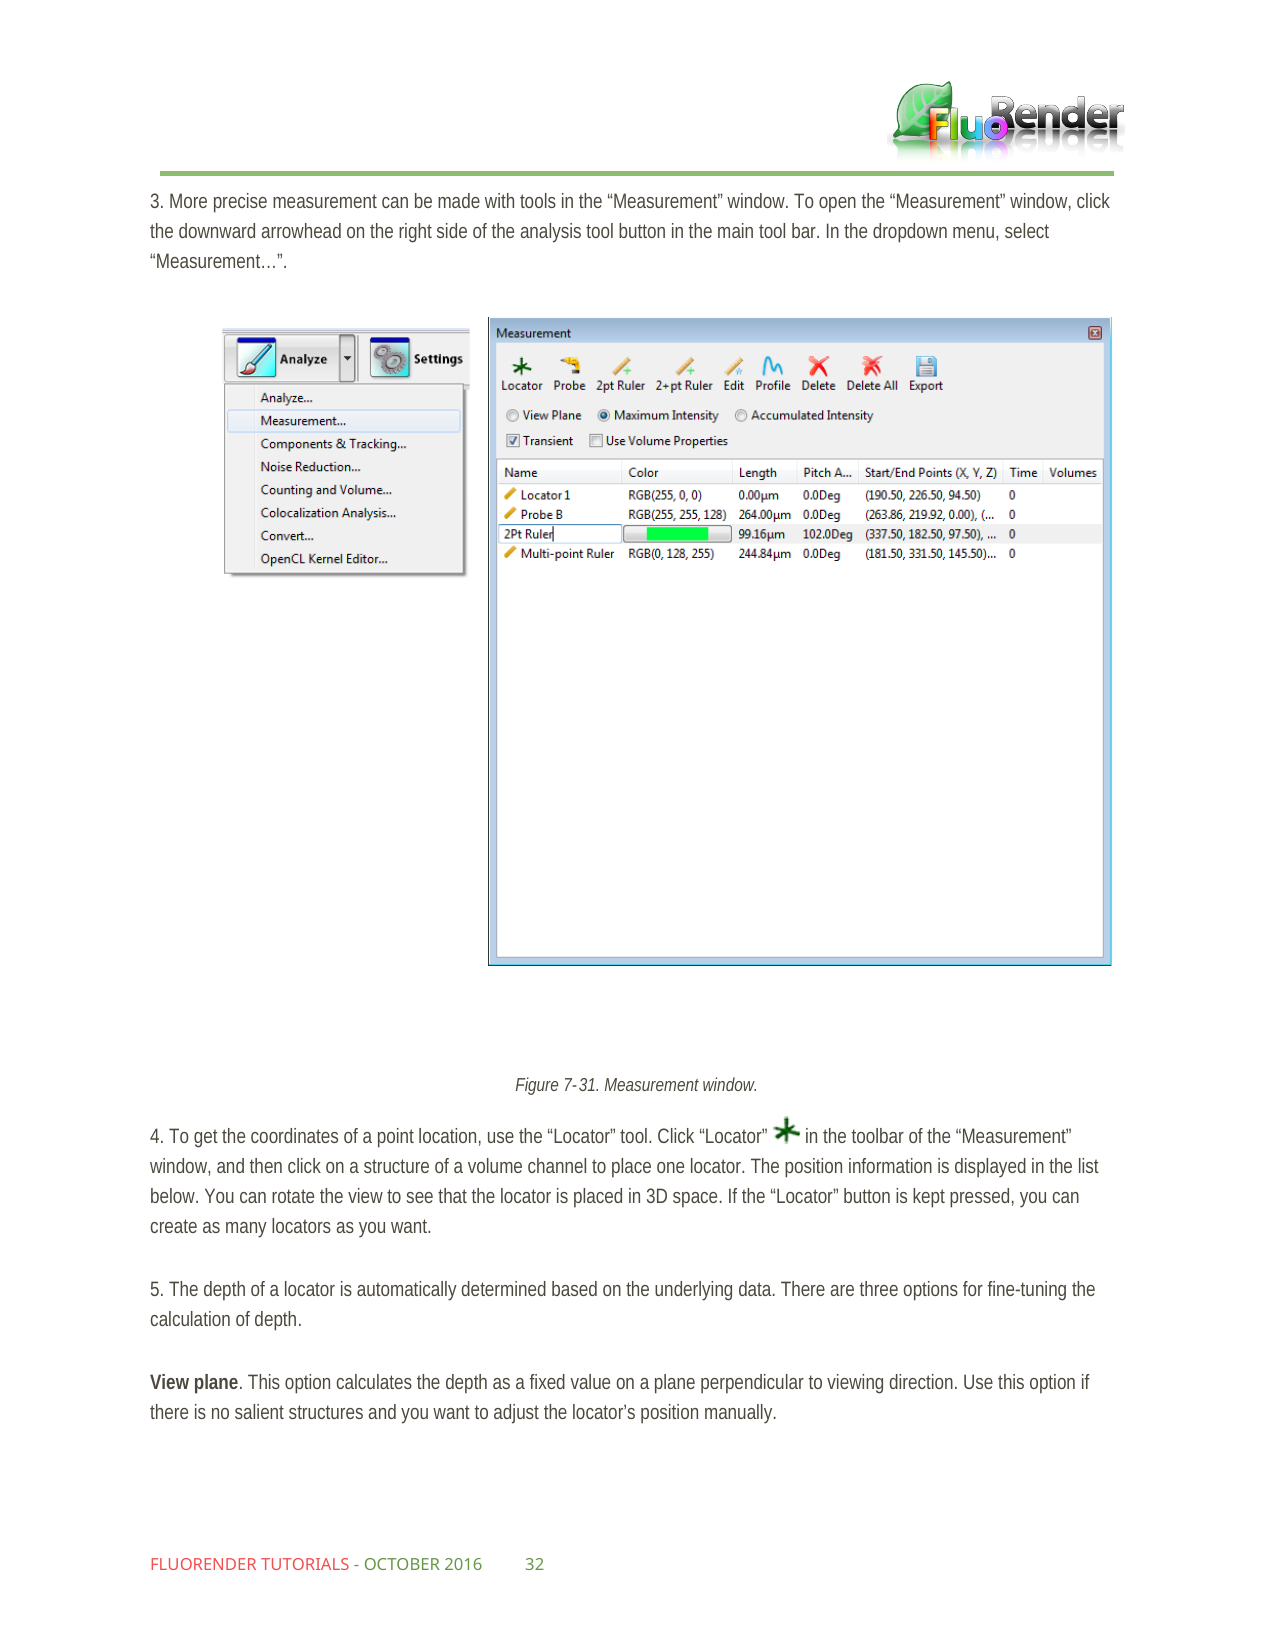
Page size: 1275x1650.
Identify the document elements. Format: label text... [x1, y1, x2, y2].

text 4. To get the coordinates of a point location, use the “Locator” tool. Click “Locator” in the toolbar of the “Measurement” window, and then click on a structure of a volume channel to place one locator. The position information is displayed in the list below. You can rotate the view to see that the locator is placed in 3D space. If the “Locator” button is kept pressed, you can create as many locators as you want. [150, 1116, 1125, 1238]
text 5. The depth of a locator is automatically determined based on the underlying data. There are three options for fine-tuning the calculation of depth. [150, 1277, 1125, 1331]
picture [773, 1116, 800, 1144]
text View plane. This option calculates the depth as a fixed value on a plane perpendicular to viewing direction. Use this option if there is no salient structures and you want to adjust the locator’s position manually. [150, 1370, 1125, 1424]
text 3. More precise measurement can be made with tools in the “Measurement” window. To open the “Measurement” window, click the downward arrowhead on the right side of the analysis tool button in the main tool bar. In the dropdown menu, select “Measurement…”. [150, 189, 1125, 273]
picture [887, 75, 1125, 165]
picture [488, 317, 1112, 966]
picture [222, 328, 470, 580]
